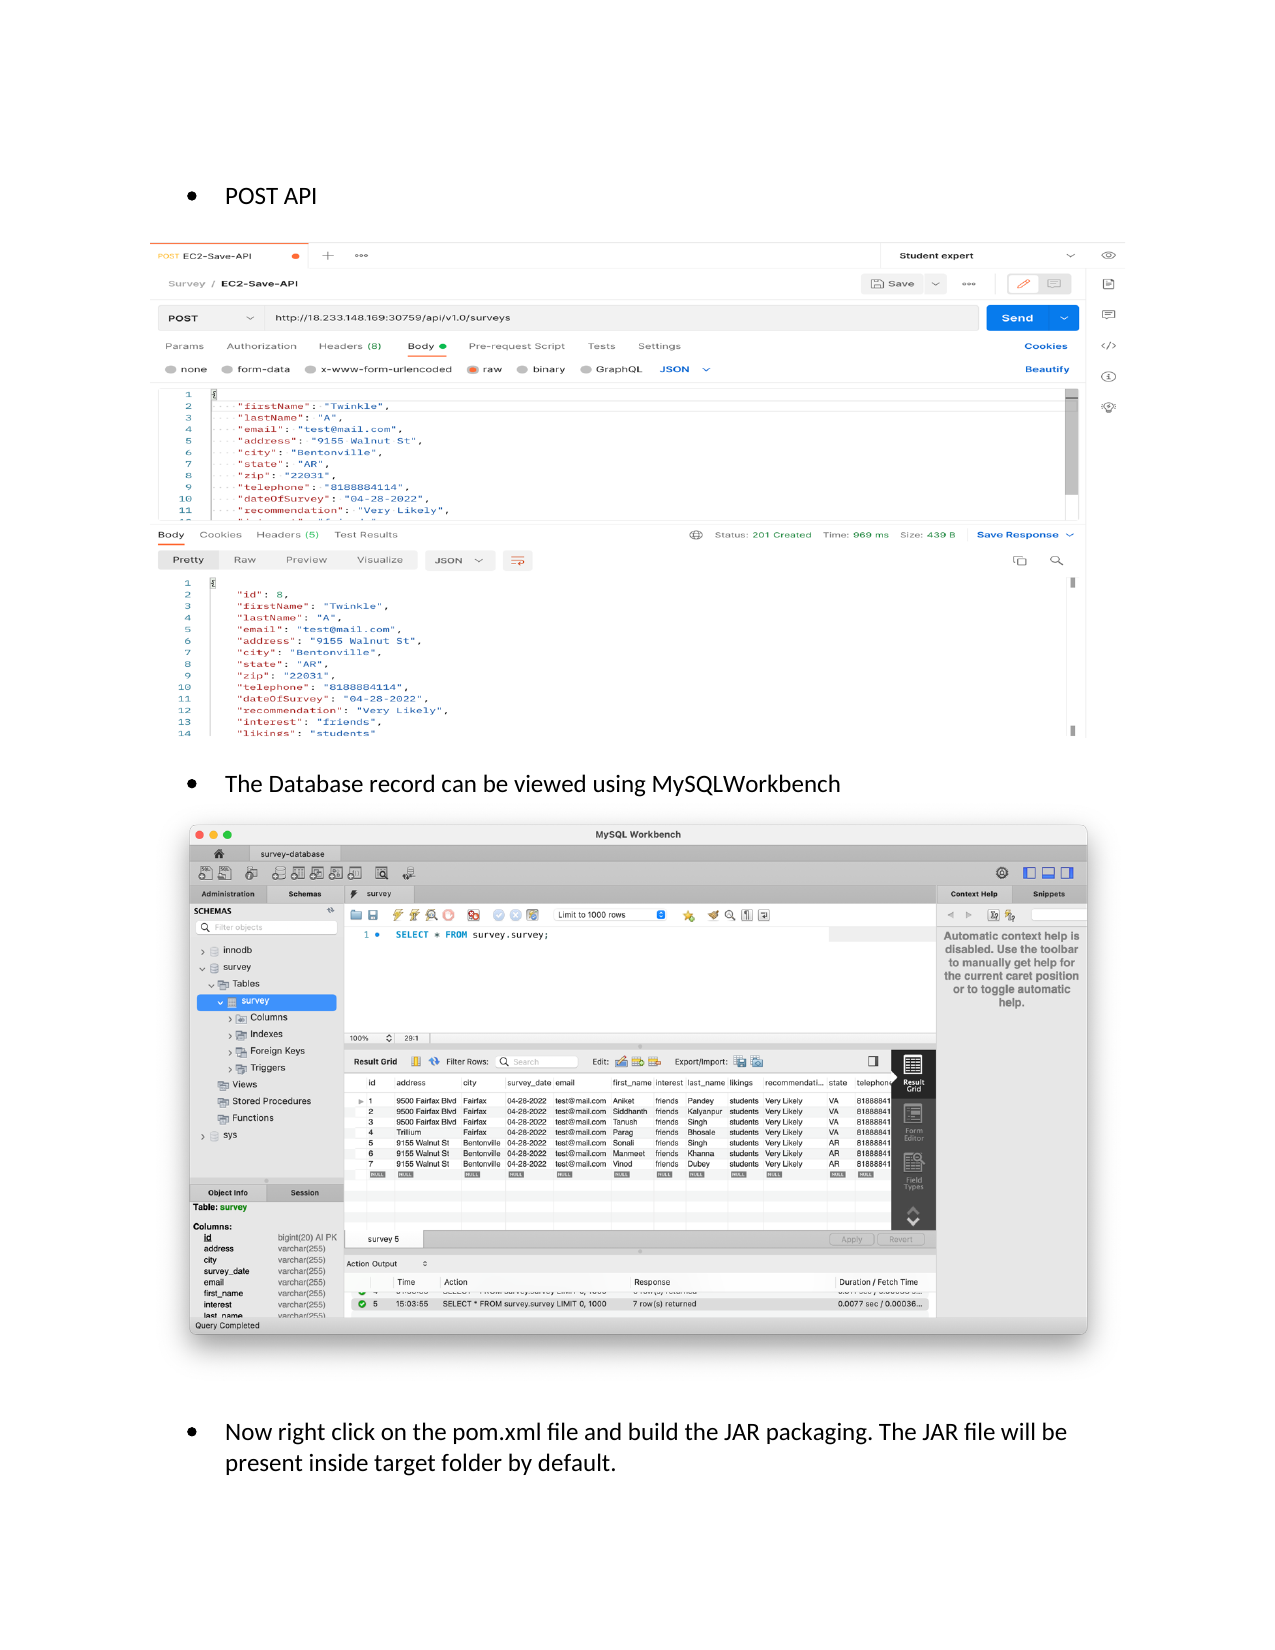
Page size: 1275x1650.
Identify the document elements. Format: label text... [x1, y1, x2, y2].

picture [150, 241, 1125, 738]
list The Database record can be viewed using MySQLWorkbench [187, 768, 1125, 798]
picture [150, 798, 1125, 1386]
list Now right click on the pom.xml file and build the JAR packaging. The JAR file will be present inside target folder by default. [187, 1416, 1125, 1477]
list POST API [187, 181, 1125, 211]
